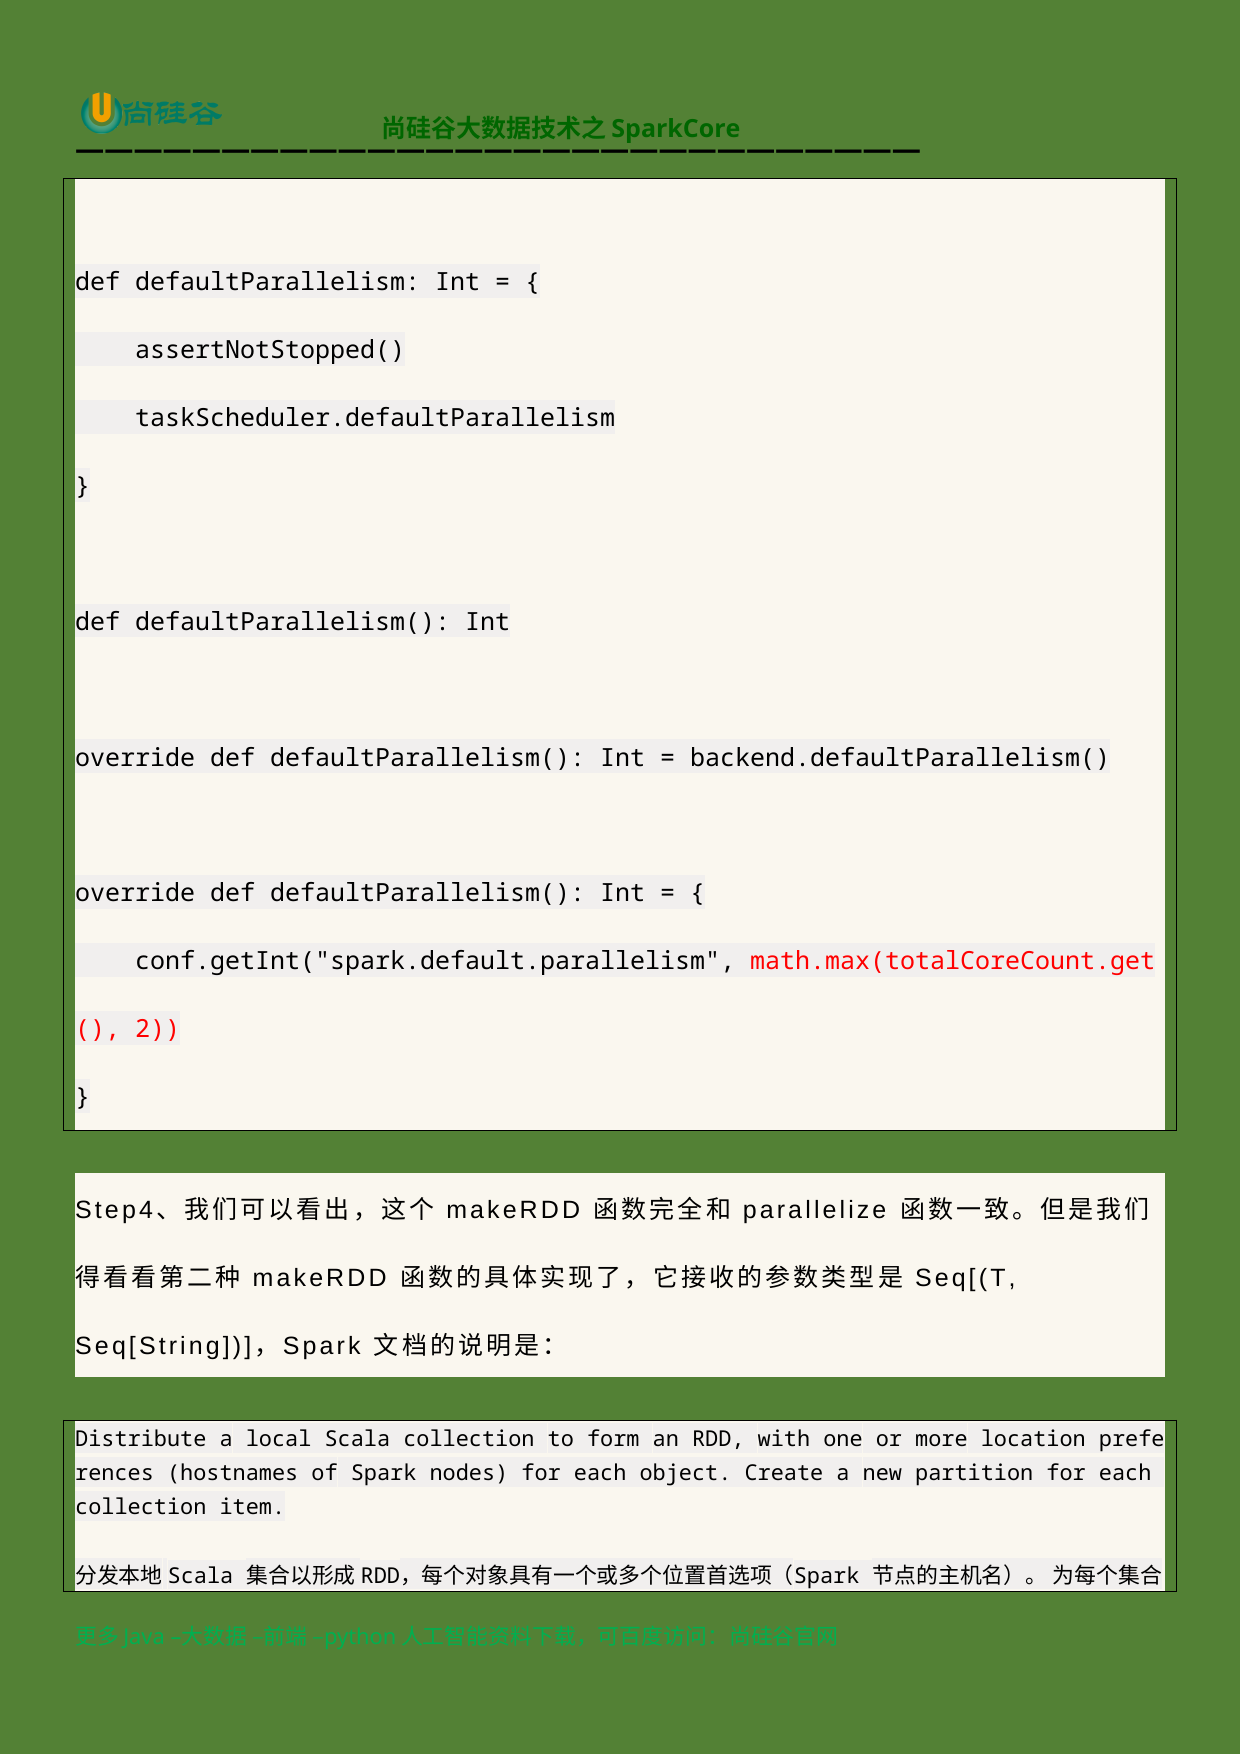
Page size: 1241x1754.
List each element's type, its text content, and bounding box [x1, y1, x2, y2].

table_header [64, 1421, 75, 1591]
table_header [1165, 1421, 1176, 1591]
text Step4、我们可以看出，这个 makeRDD 函数完全和 parallelize 函数一致。但是我们得看看第二种 makeRDD 函数的具体实现了，它接收的参数类型是 Seq[(T, Seq[String])]，Spark 文档的说明是： [75, 1173, 1165, 1377]
picture [75, 88, 226, 138]
